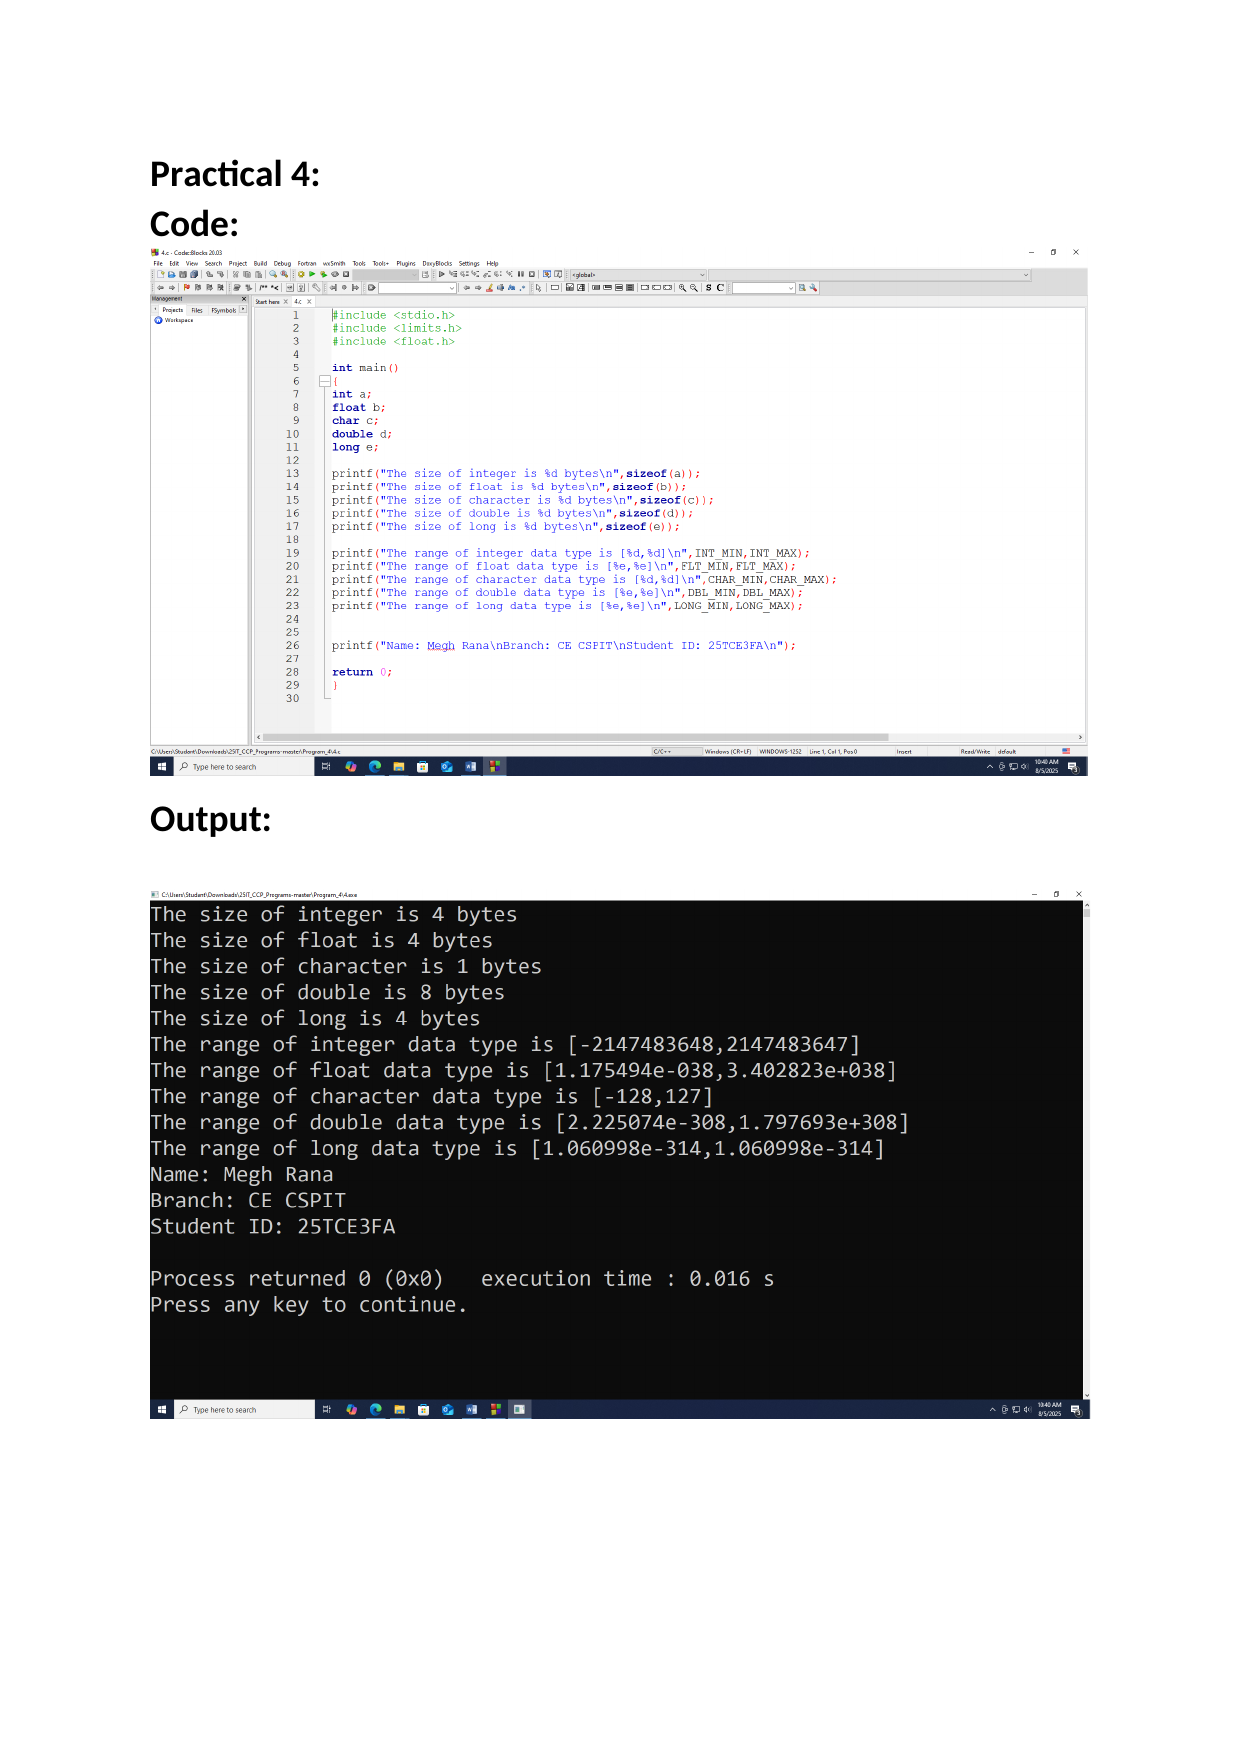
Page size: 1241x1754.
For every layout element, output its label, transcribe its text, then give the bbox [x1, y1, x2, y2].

picture [150, 247, 1088, 776]
text Output: [150, 794, 1090, 871]
picture [150, 889, 1091, 1419]
